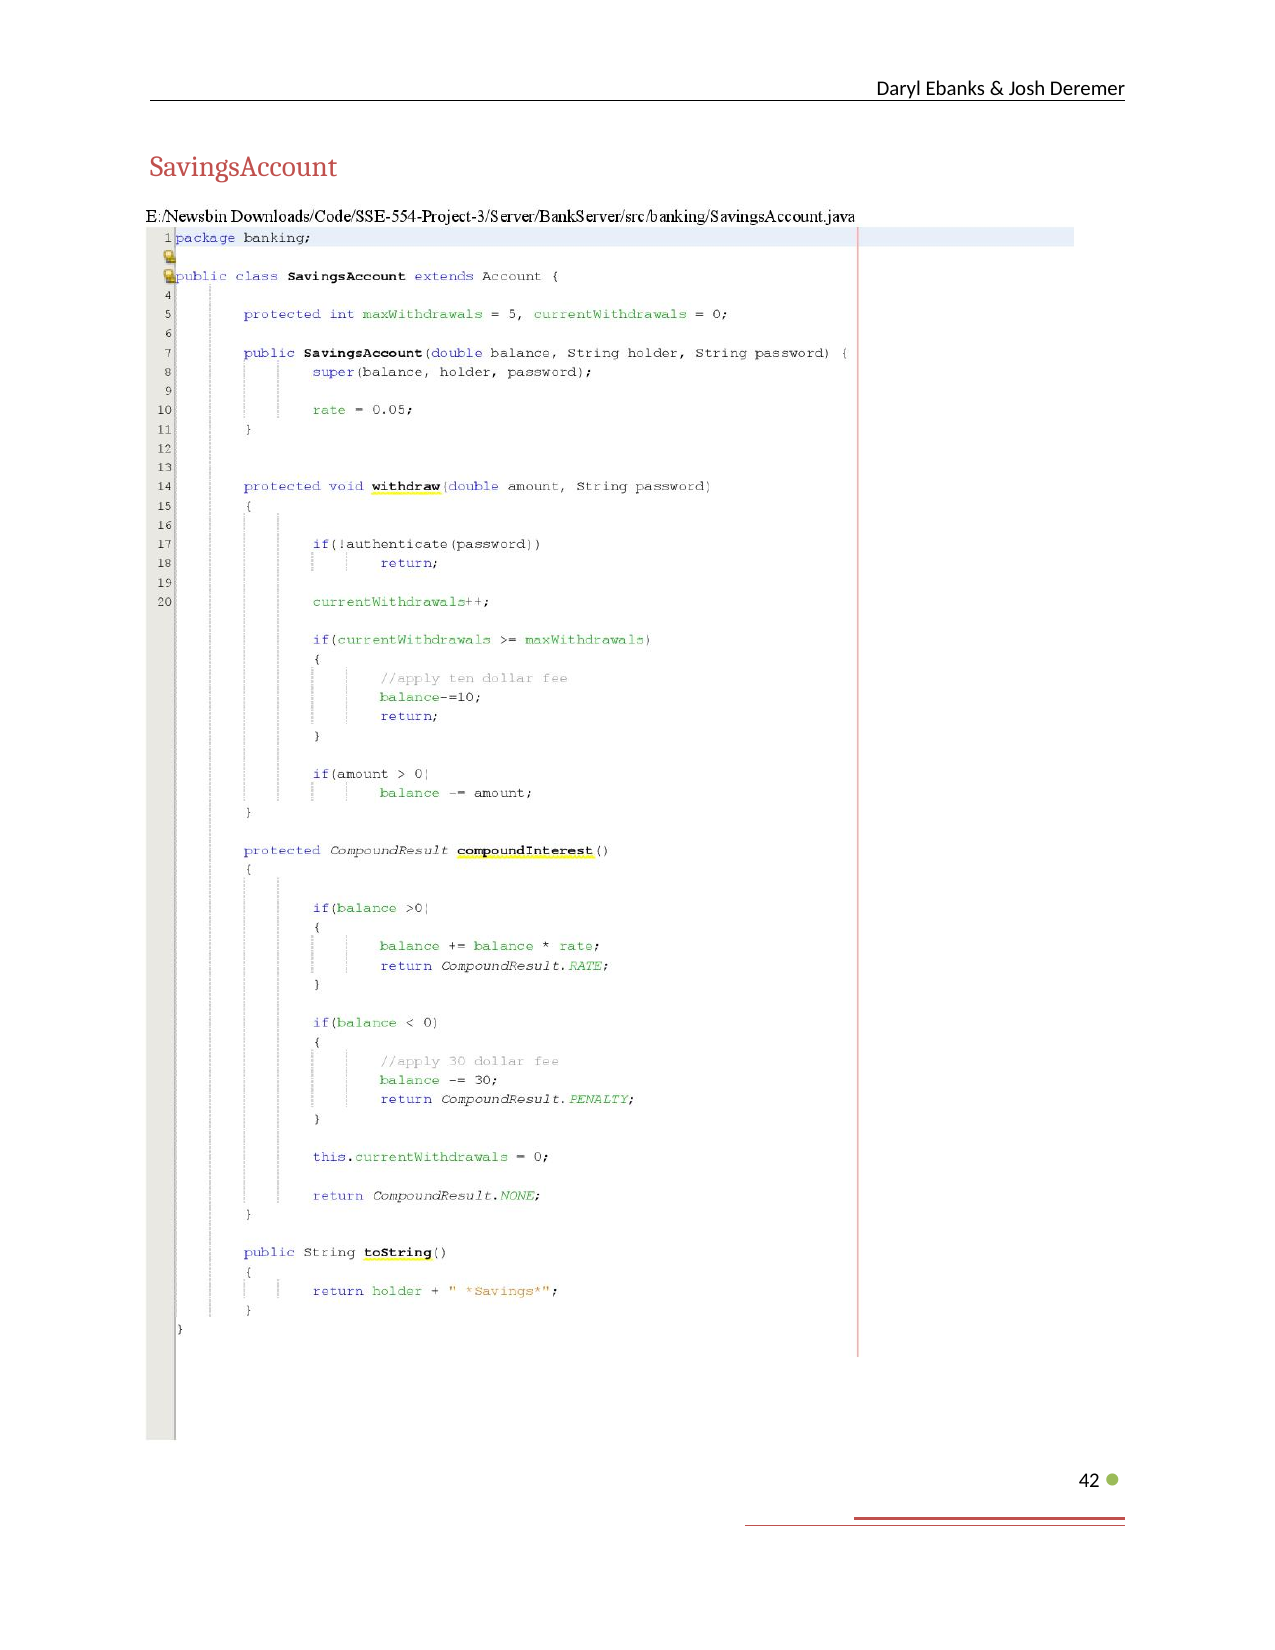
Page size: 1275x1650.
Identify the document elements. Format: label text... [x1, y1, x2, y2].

picture [84, 145, 1134, 1503]
subtitle SavingsAccount [150, 150, 1125, 183]
